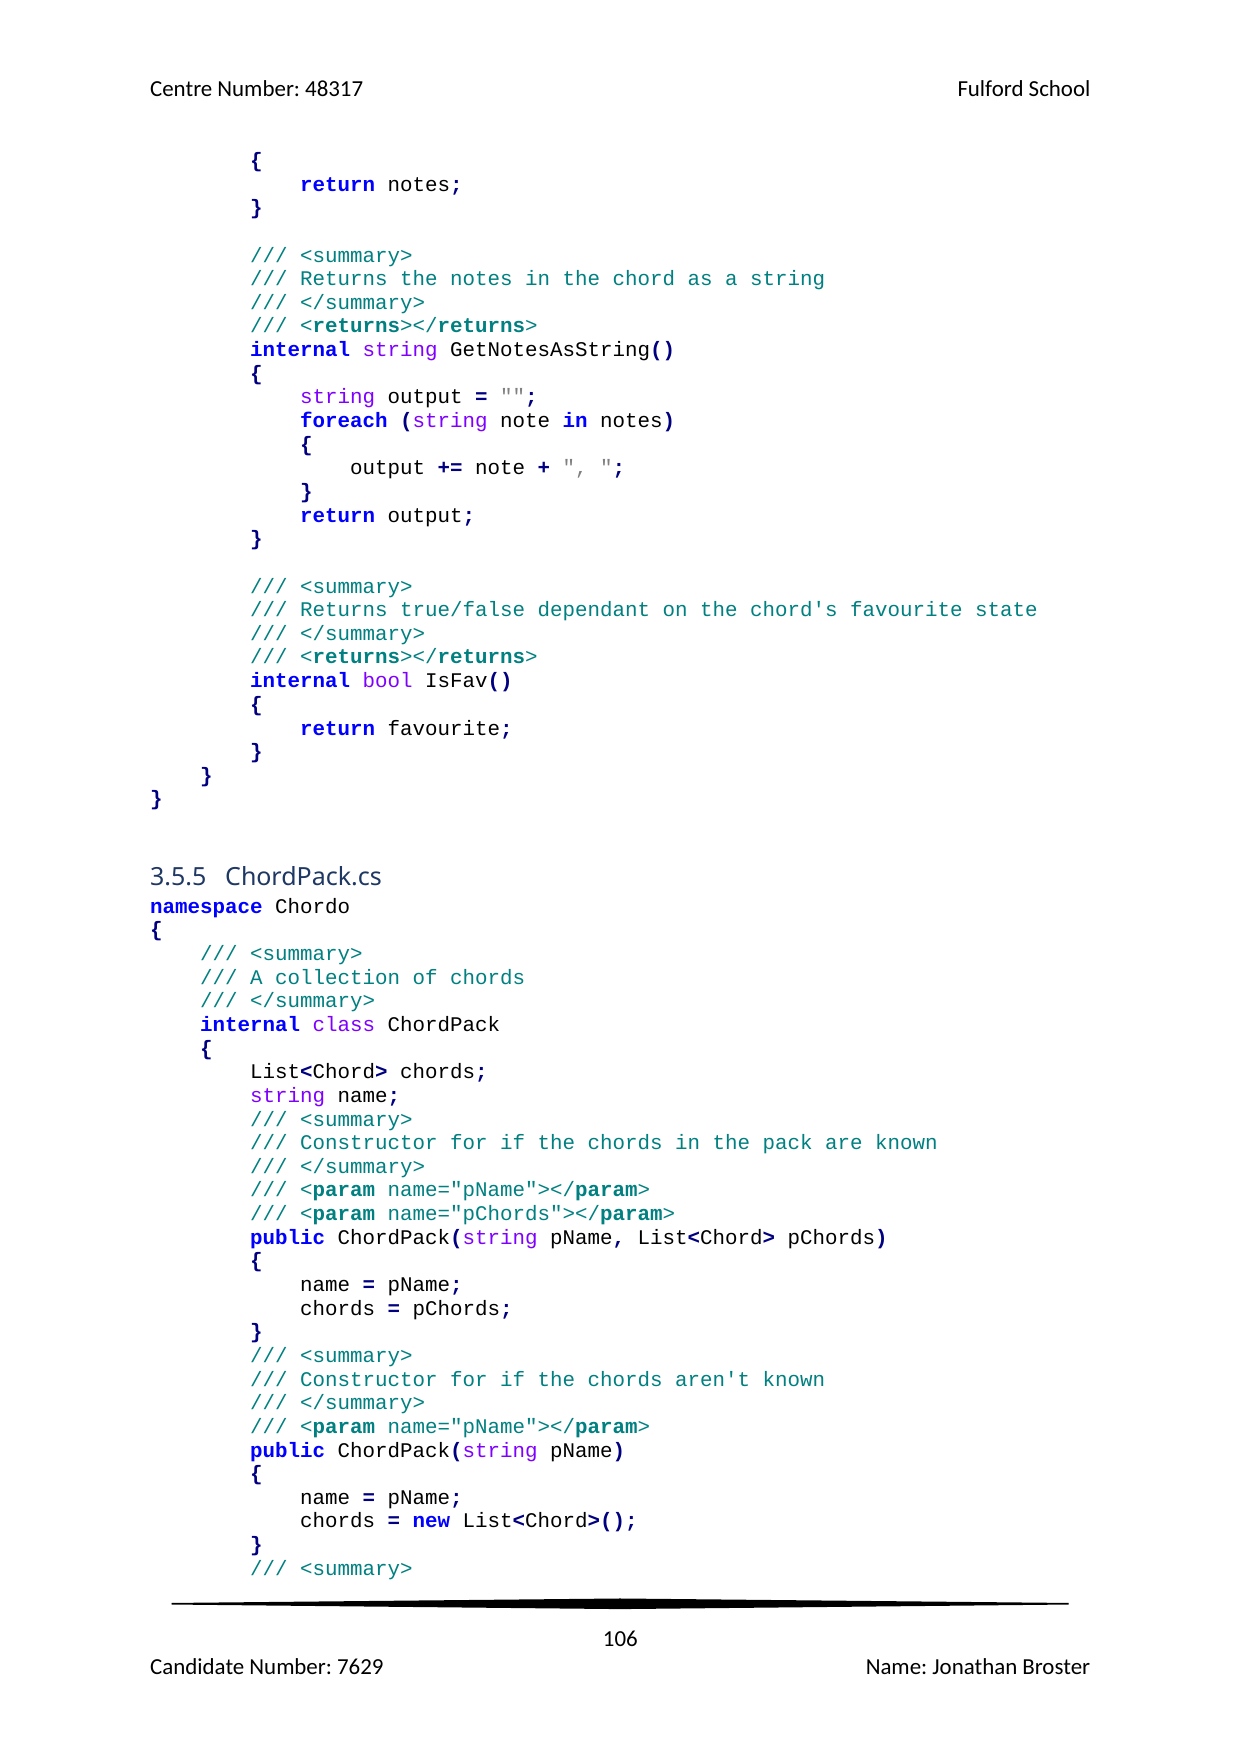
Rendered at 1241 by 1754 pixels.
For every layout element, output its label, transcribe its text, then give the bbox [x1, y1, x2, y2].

text /// </summary> [150, 623, 1090, 647]
text } [150, 765, 1090, 788]
text } [150, 788, 1090, 812]
text /// Constructor for if the chords in the pack are known [150, 1132, 1090, 1156]
text /// Returns true/false dependant on the chord's favourite state [150, 599, 1090, 623]
text List<Chord> chords; [150, 1061, 1090, 1085]
text return favourite; [150, 717, 1090, 741]
text string name; [150, 1085, 1090, 1108]
text { [150, 1463, 1090, 1487]
text { [150, 363, 1090, 386]
text name = pName; [150, 1487, 1090, 1511]
text /// </summary> [150, 1392, 1090, 1416]
text } [150, 1321, 1090, 1345]
text } [150, 528, 1090, 552]
text /// <summary> [150, 1558, 1090, 1581]
text public ChordPack(string pName) [150, 1439, 1090, 1463]
text /// <returns></returns> [150, 647, 1090, 670]
text { [150, 1250, 1090, 1274]
text /// <summary> [150, 244, 1090, 268]
text /// <summary> [150, 1345, 1090, 1369]
text output += note + ", "; [150, 457, 1090, 481]
text string output = ""; [150, 386, 1090, 410]
text /// Returns the notes in the chord as a string [150, 268, 1090, 292]
text /// Constructor for if the chords aren't known [150, 1369, 1090, 1392]
text internal string GetNotesAsString() [150, 339, 1090, 363]
text { [150, 150, 1090, 174]
text /// </summary> [150, 292, 1090, 316]
text /// </summary> [150, 1156, 1090, 1179]
text foreach (string note in notes) [150, 410, 1090, 434]
text /// <param name="pChords"></param> [150, 1203, 1090, 1227]
text } [150, 197, 1090, 221]
text /// <param name="pName"></param> [150, 1416, 1090, 1439]
text } [150, 481, 1090, 505]
subtitle ChordPack.cs [150, 859, 1090, 893]
text chords = new List<Chord>(); [150, 1511, 1090, 1534]
text name = pName; [150, 1274, 1090, 1298]
text { [150, 919, 1090, 943]
text { [150, 434, 1090, 457]
text internal class ChordPack [150, 1014, 1090, 1038]
text /// </summary> [150, 990, 1090, 1014]
text } [150, 741, 1090, 765]
text return notes; [150, 174, 1090, 197]
text /// <summary> [150, 576, 1090, 599]
text internal bool IsFav() [150, 670, 1090, 694]
text /// <summary> [150, 1108, 1090, 1132]
text { [150, 694, 1090, 717]
text namespace Chordo [150, 896, 1090, 919]
text chords = pChords; [150, 1298, 1090, 1321]
text } [150, 1534, 1090, 1558]
text { [150, 1038, 1090, 1061]
text /// A collection of chords [150, 967, 1090, 990]
text /// <summary> [150, 943, 1090, 967]
text public ChordPack(string pName, List<Chord> pChords) [150, 1227, 1090, 1250]
text return output; [150, 505, 1090, 528]
text /// <returns></returns> [150, 316, 1090, 339]
text /// <param name="pName"></param> [150, 1179, 1090, 1203]
